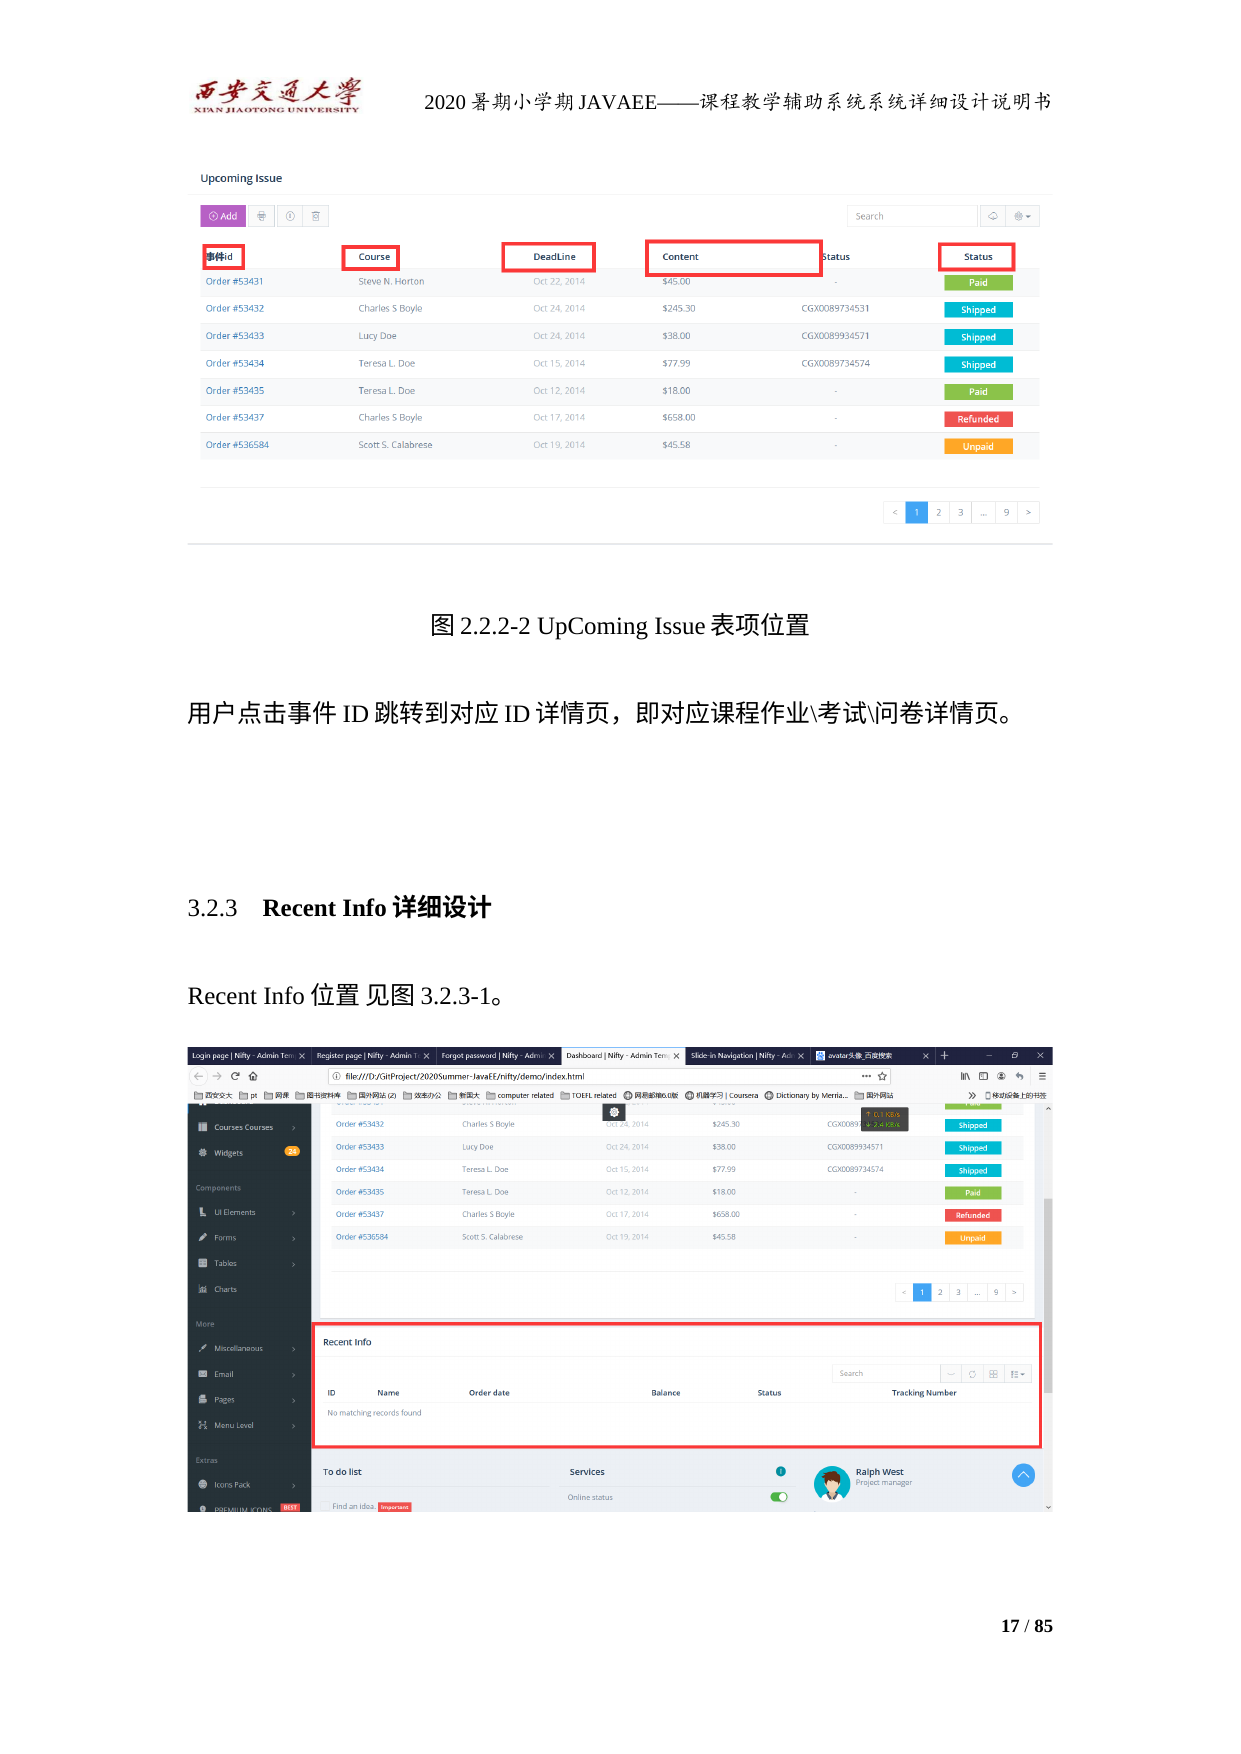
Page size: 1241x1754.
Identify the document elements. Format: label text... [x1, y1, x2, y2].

picture [187, 163, 1053, 545]
subtitle Recent Info详细设计 [187, 872, 1053, 939]
text 用户点击事件ID跳转到对应ID详情页，即对应课程作业\考试\问卷详情页。 [187, 677, 1053, 745]
text 图2.2.2-2 UpComing Issue表项位置 [187, 590, 1053, 658]
text Recent Info位置 见图3.2.3-1。 [187, 959, 1053, 1027]
picture [187, 1047, 1053, 1512]
picture [189, 77, 364, 114]
